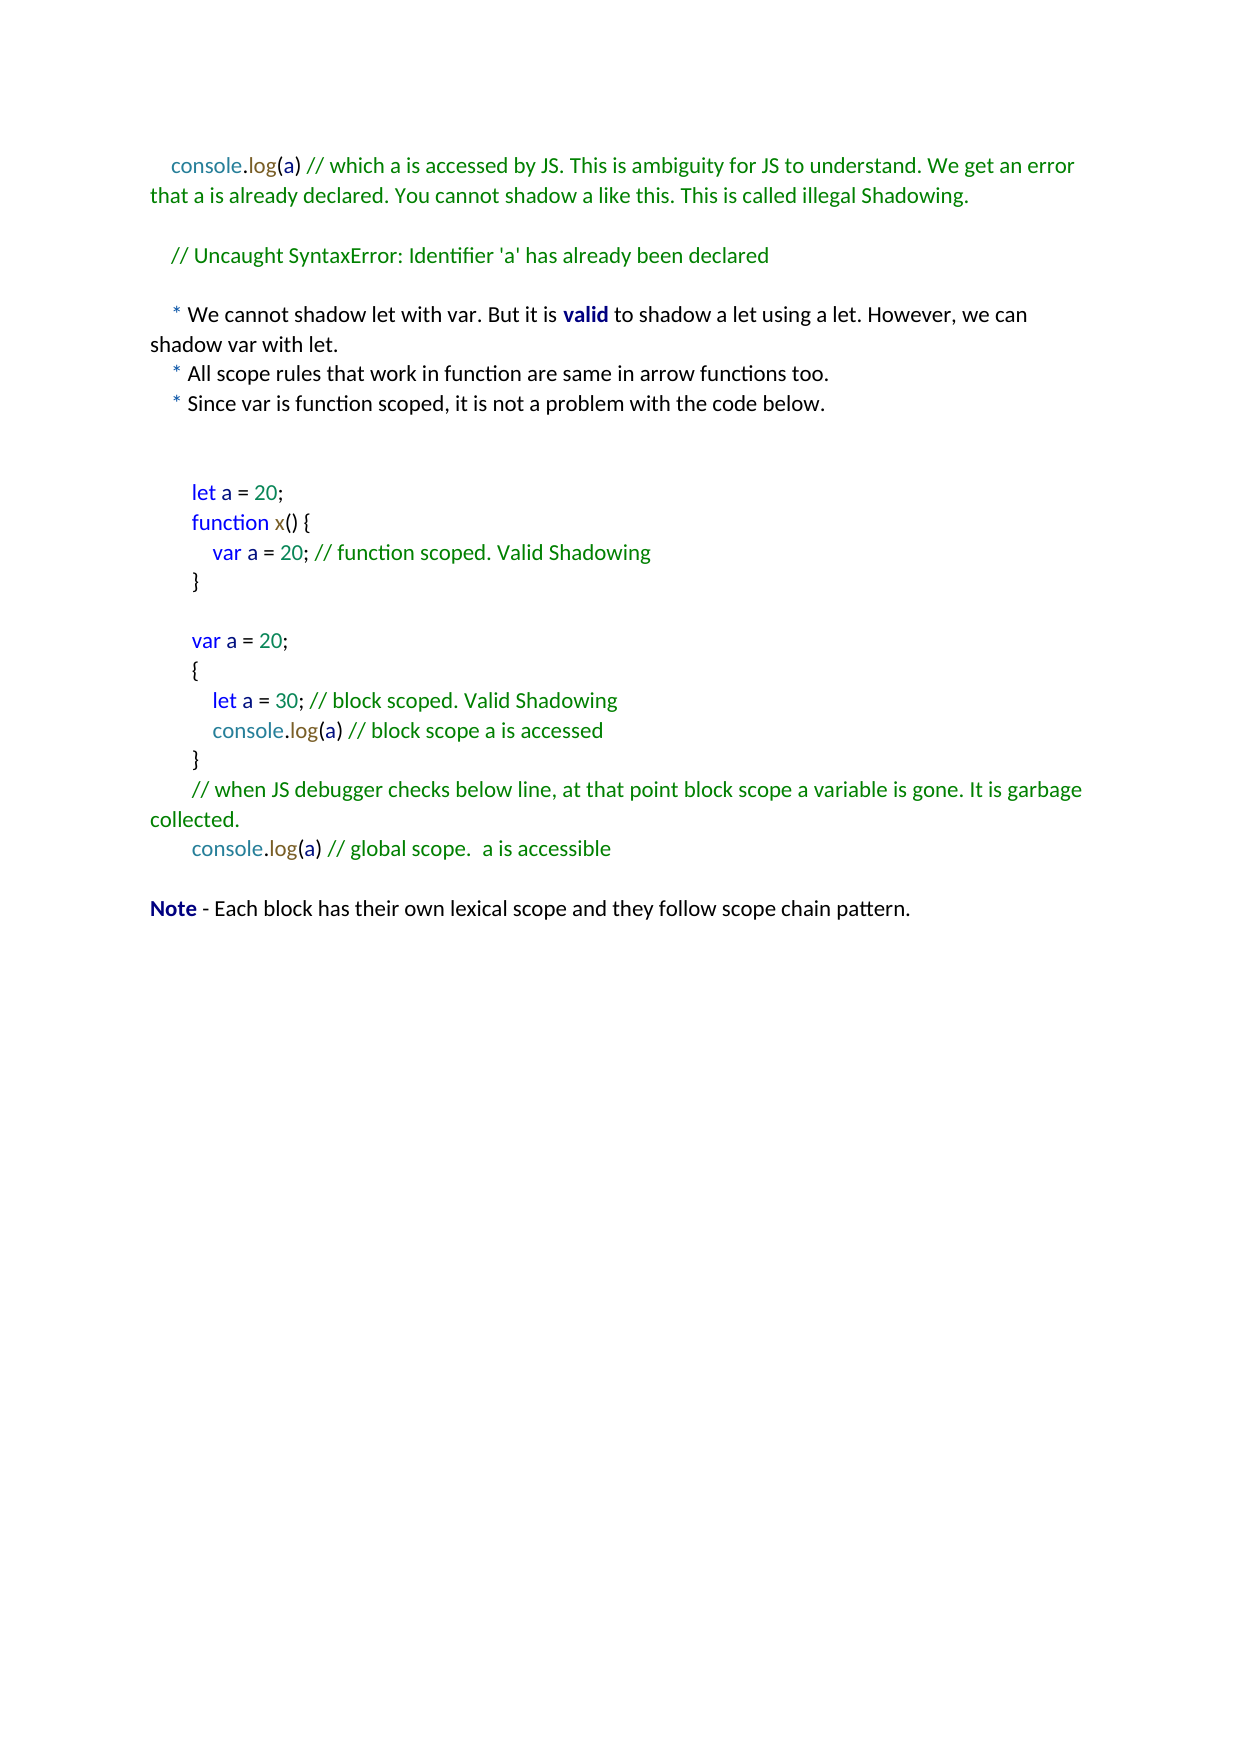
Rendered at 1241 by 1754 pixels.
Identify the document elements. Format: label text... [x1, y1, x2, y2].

text * We cannot shadow let with var. But it is valid to shadow a let using a let. However, we can shadow var with let. [150, 298, 1090, 358]
text // Uncaught SyntaxError: Identifier 'a' has already been declared [150, 239, 1090, 269]
text let a = 30; // block scoped. Valid Shadowing [150, 684, 1090, 714]
text var a = 20; // function scoped. Valid Shadowing [150, 536, 1090, 566]
text * Since var is function scoped, it is not a problem with the code below. [150, 387, 1090, 417]
text console.log(a) // block scope a is accessed [150, 714, 1090, 744]
text console.log(a) // which a is accessed by JS. This is ambiguity for JS to understand. We get an error that a is already declared. You cannot shadow a like this. This is called illegal Shadowing. [150, 150, 1090, 209]
text let a = 20; [150, 477, 1090, 506]
text } [150, 566, 1090, 595]
text * All scope rules that work in function are same in arrow functions too. [150, 358, 1090, 387]
text Note - Each block has their own lexical scope and they follow scope chain pattern. [150, 892, 1090, 922]
text console.log(a) // global scope. a is accessible [150, 833, 1090, 862]
text function x() { [150, 506, 1090, 536]
text } [150, 744, 1090, 773]
text // when JS debugger checks below line, at that point block scope a variable is gone. It is garbage collected. [150, 773, 1090, 833]
text var a = 20; [150, 625, 1090, 655]
text { [150, 655, 1090, 684]
